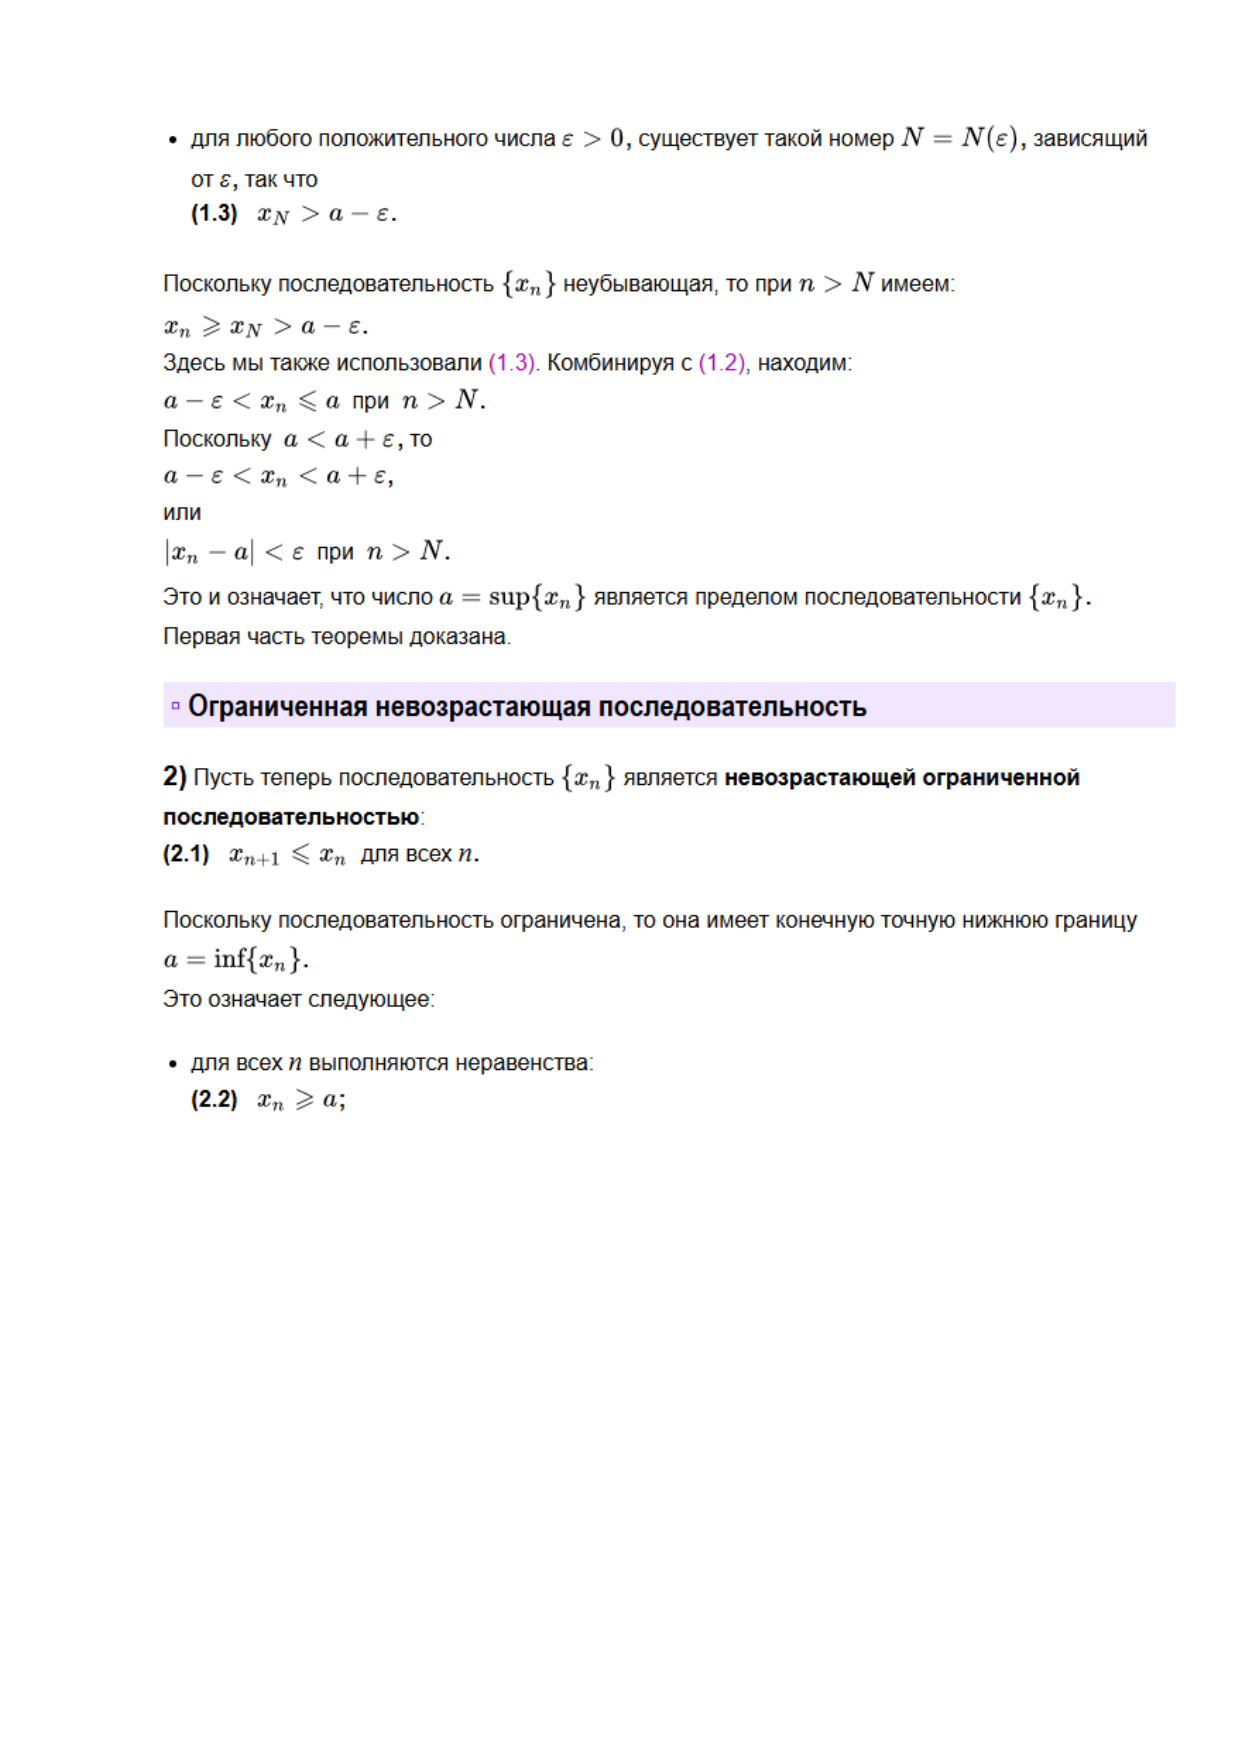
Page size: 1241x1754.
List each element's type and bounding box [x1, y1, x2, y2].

picture [154, 118, 1183, 1124]
